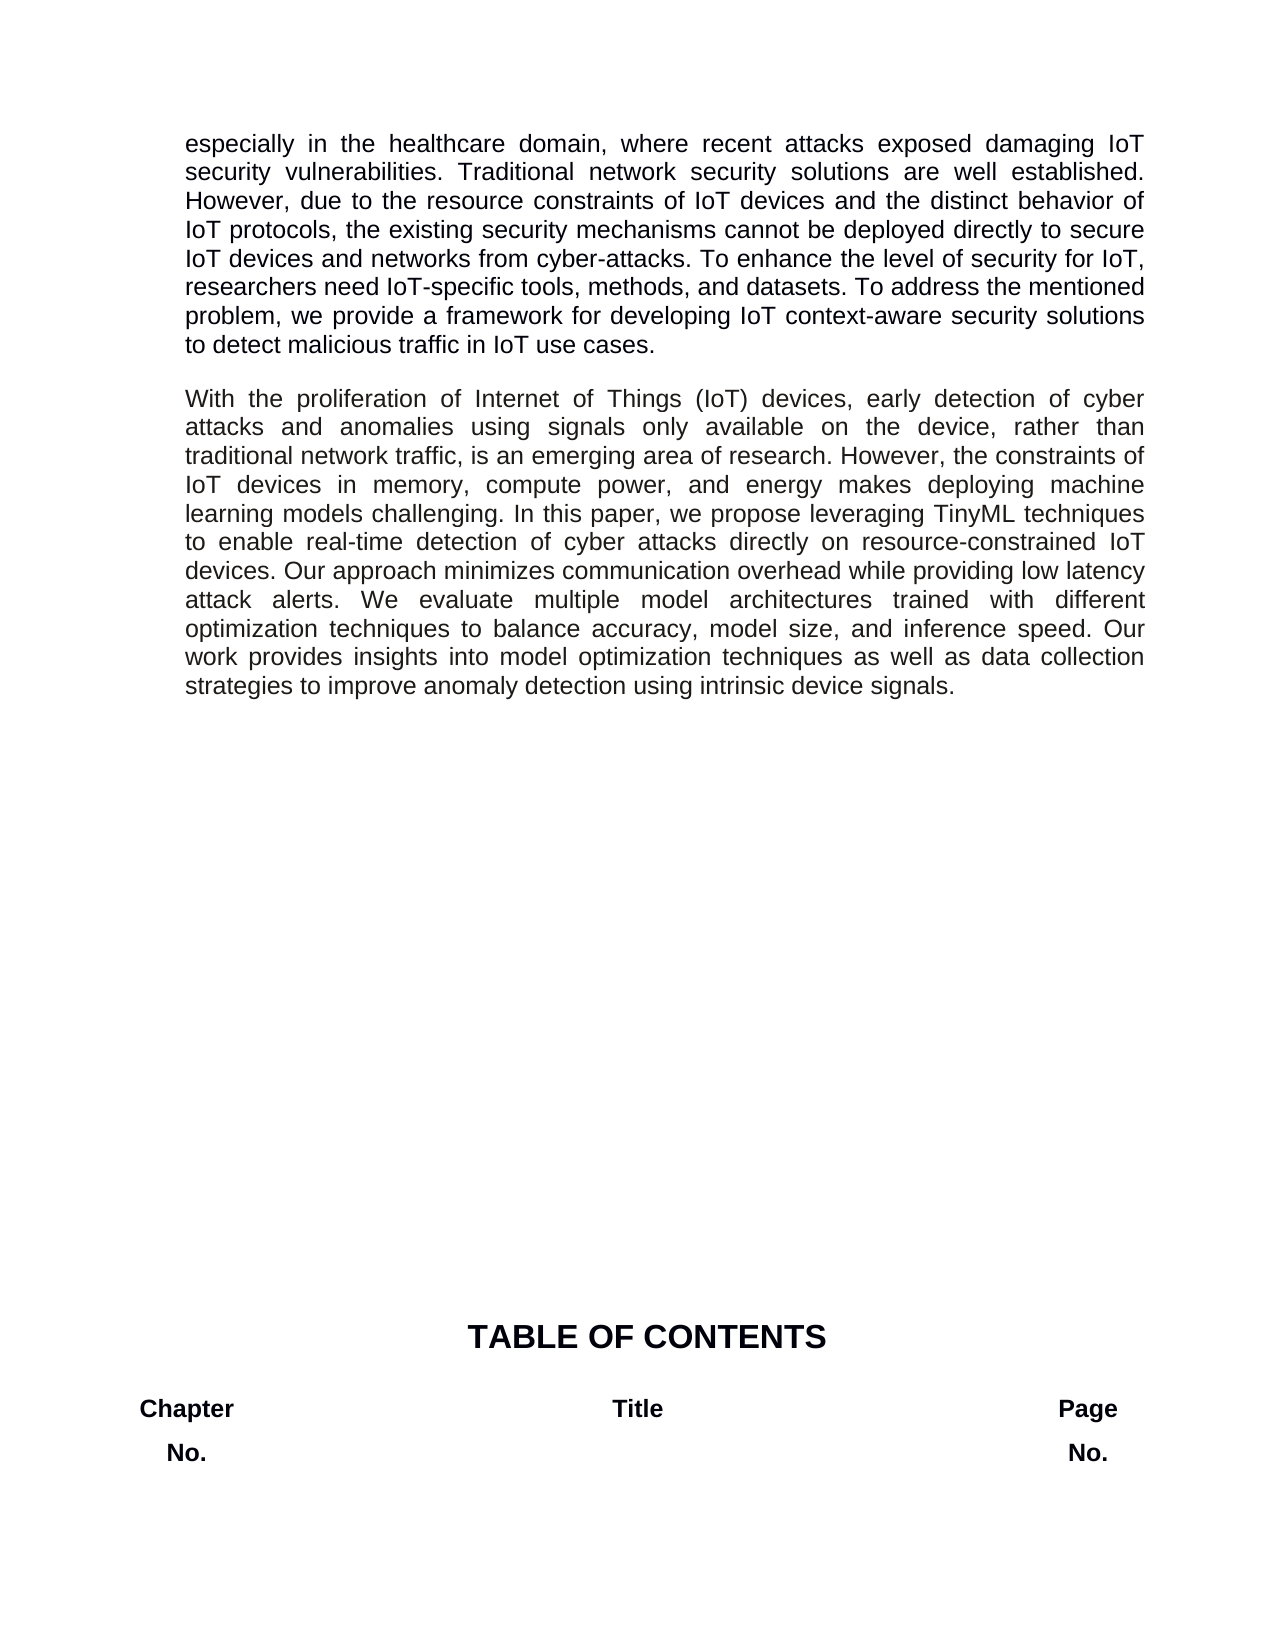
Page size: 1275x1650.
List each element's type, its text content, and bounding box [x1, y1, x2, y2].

text TABLE OF CONTENTS [147, 1317, 1146, 1355]
text With the proliferation of Internet of Things (IoT) devices, early detection of cyber attacks and anomalies using signals only available on the device, rather than traditional network traffic, is an emerging area of research. However, the constraints of IoT devices in memory, compute power, and energy makes deploying machine learning models challenging. In this paper, we propose leveraging TinyML techniques to enable real-time detection of cyber attacks directly on resource-constrained IoT devices. Our approach minimizes communication overhead while providing low latency attack alerts. We evaluate multiple model architectures trained with different optimization techniques to balance accuracy, model size, and inference speed. Our work provides insights into model optimization techniques as well as data collection strategies to improve anomaly detection using intrinsic device signals. [147, 412, 1146, 700]
table_header Page No. [1031, 1389, 1145, 1485]
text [147, 128, 1146, 358]
table_header Chapter No. [129, 1389, 244, 1485]
table_header Title [245, 1389, 1031, 1485]
